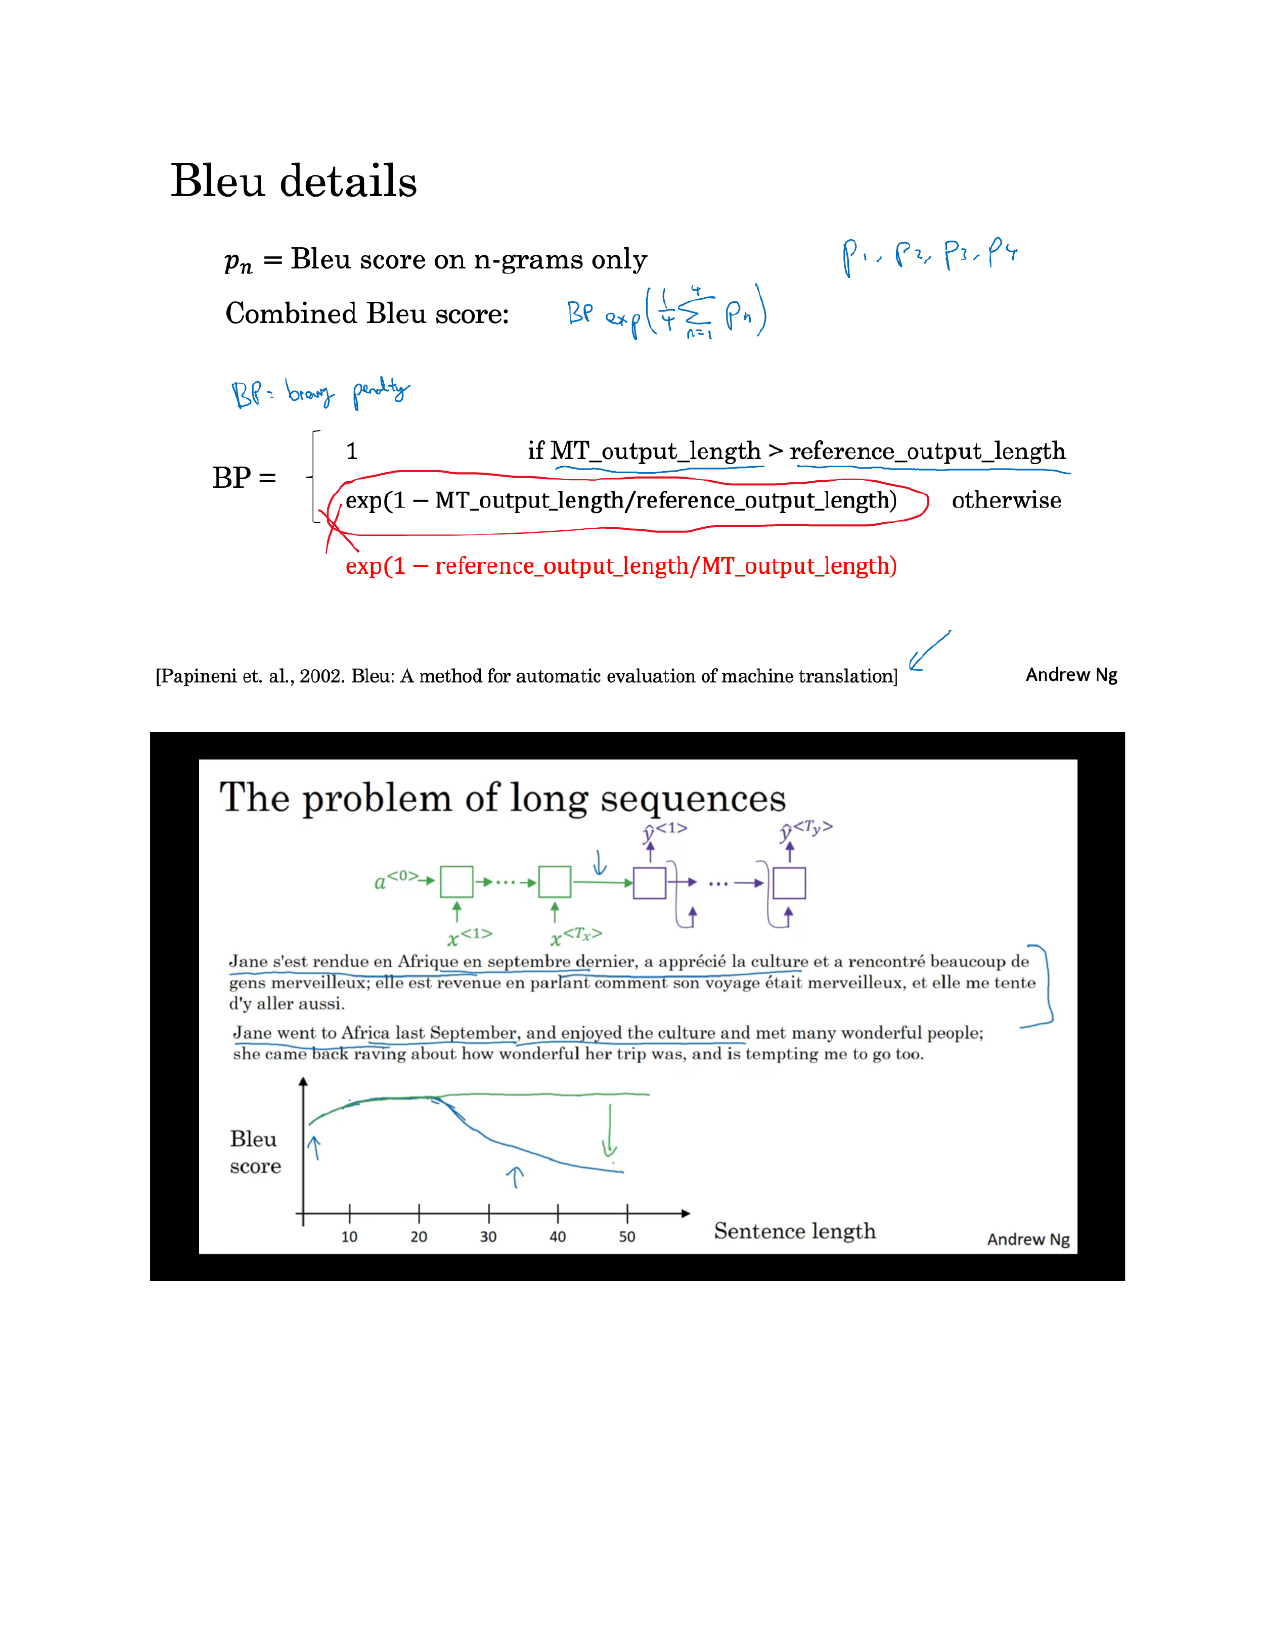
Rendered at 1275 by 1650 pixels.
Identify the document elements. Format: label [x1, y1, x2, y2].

picture [150, 150, 1125, 714]
picture [150, 732, 1125, 1281]
